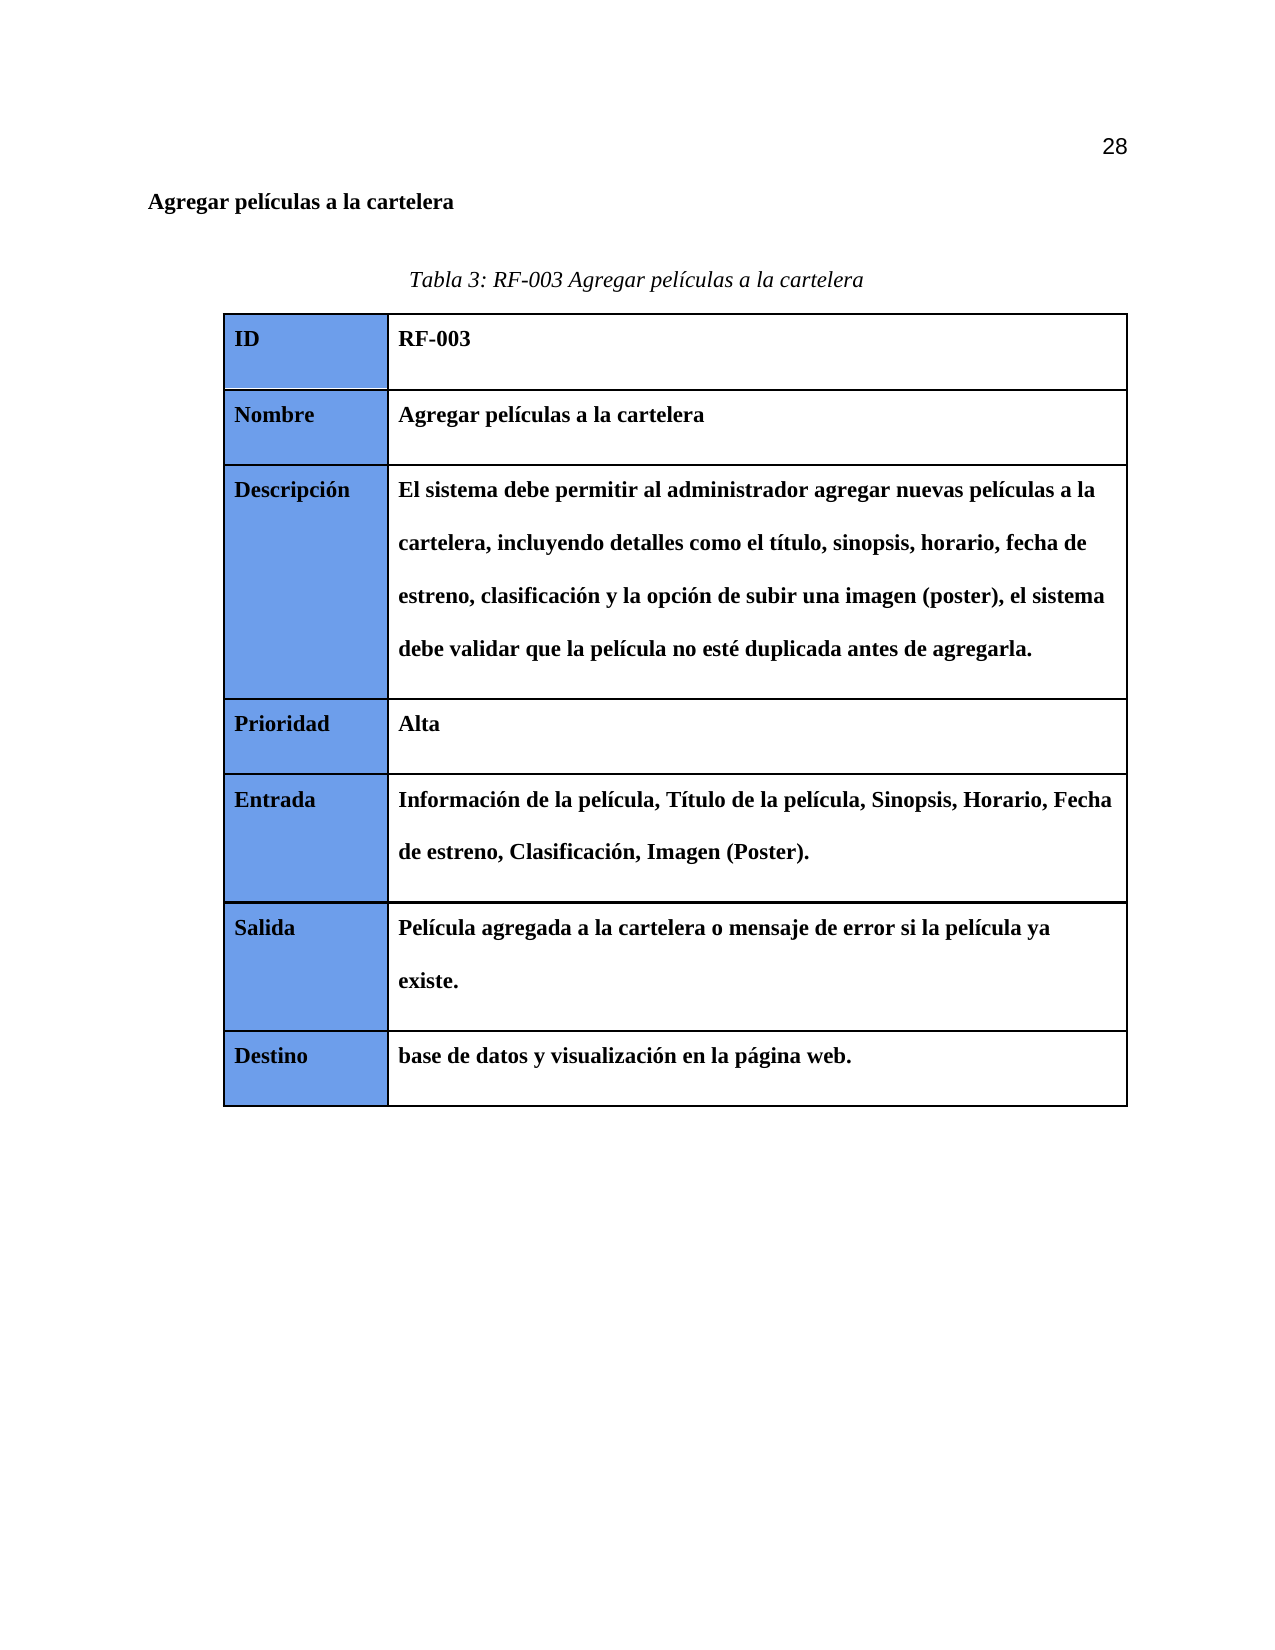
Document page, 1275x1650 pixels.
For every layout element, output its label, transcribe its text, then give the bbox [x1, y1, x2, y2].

table_header RF-003 [389, 315, 1126, 388]
table_header ID [225, 315, 387, 388]
text Tabla 3: RF-003 Agregar películas a la cartelera [148, 266, 1127, 292]
table_cell Entrada [225, 775, 387, 901]
table_cell Salida [225, 904, 387, 1030]
table_cell Película agregada a la cartelera o mensaje de error si la película ya existe. [389, 904, 1126, 1030]
table_cell Alta [389, 700, 1126, 773]
table_cell Destino [225, 1032, 387, 1105]
table_cell El sistema debe permitir al administrador agregar nuevas películas a la cartelera, incluyendo detalles como el título, sinopsis, horario, fecha de estreno, clasificación y la opción de subir una imagen (poster), el sistema debe validar que la película no esté duplicada antes de agregarla. [389, 466, 1126, 698]
table_cell Información de la película, Título de la película, Sinopsis, Horario, Fecha de estreno, Clasificación, Imagen (Poster). [389, 775, 1126, 901]
table_cell Agregar películas a la cartelera [389, 391, 1126, 464]
table_cell Nombre [225, 391, 387, 464]
table_cell Descripción [225, 466, 387, 698]
table_cell base de datos y visualización en la página web. [389, 1032, 1126, 1105]
table_cell Prioridad [225, 700, 387, 773]
text Agregar películas a la cartelera [148, 188, 1127, 214]
